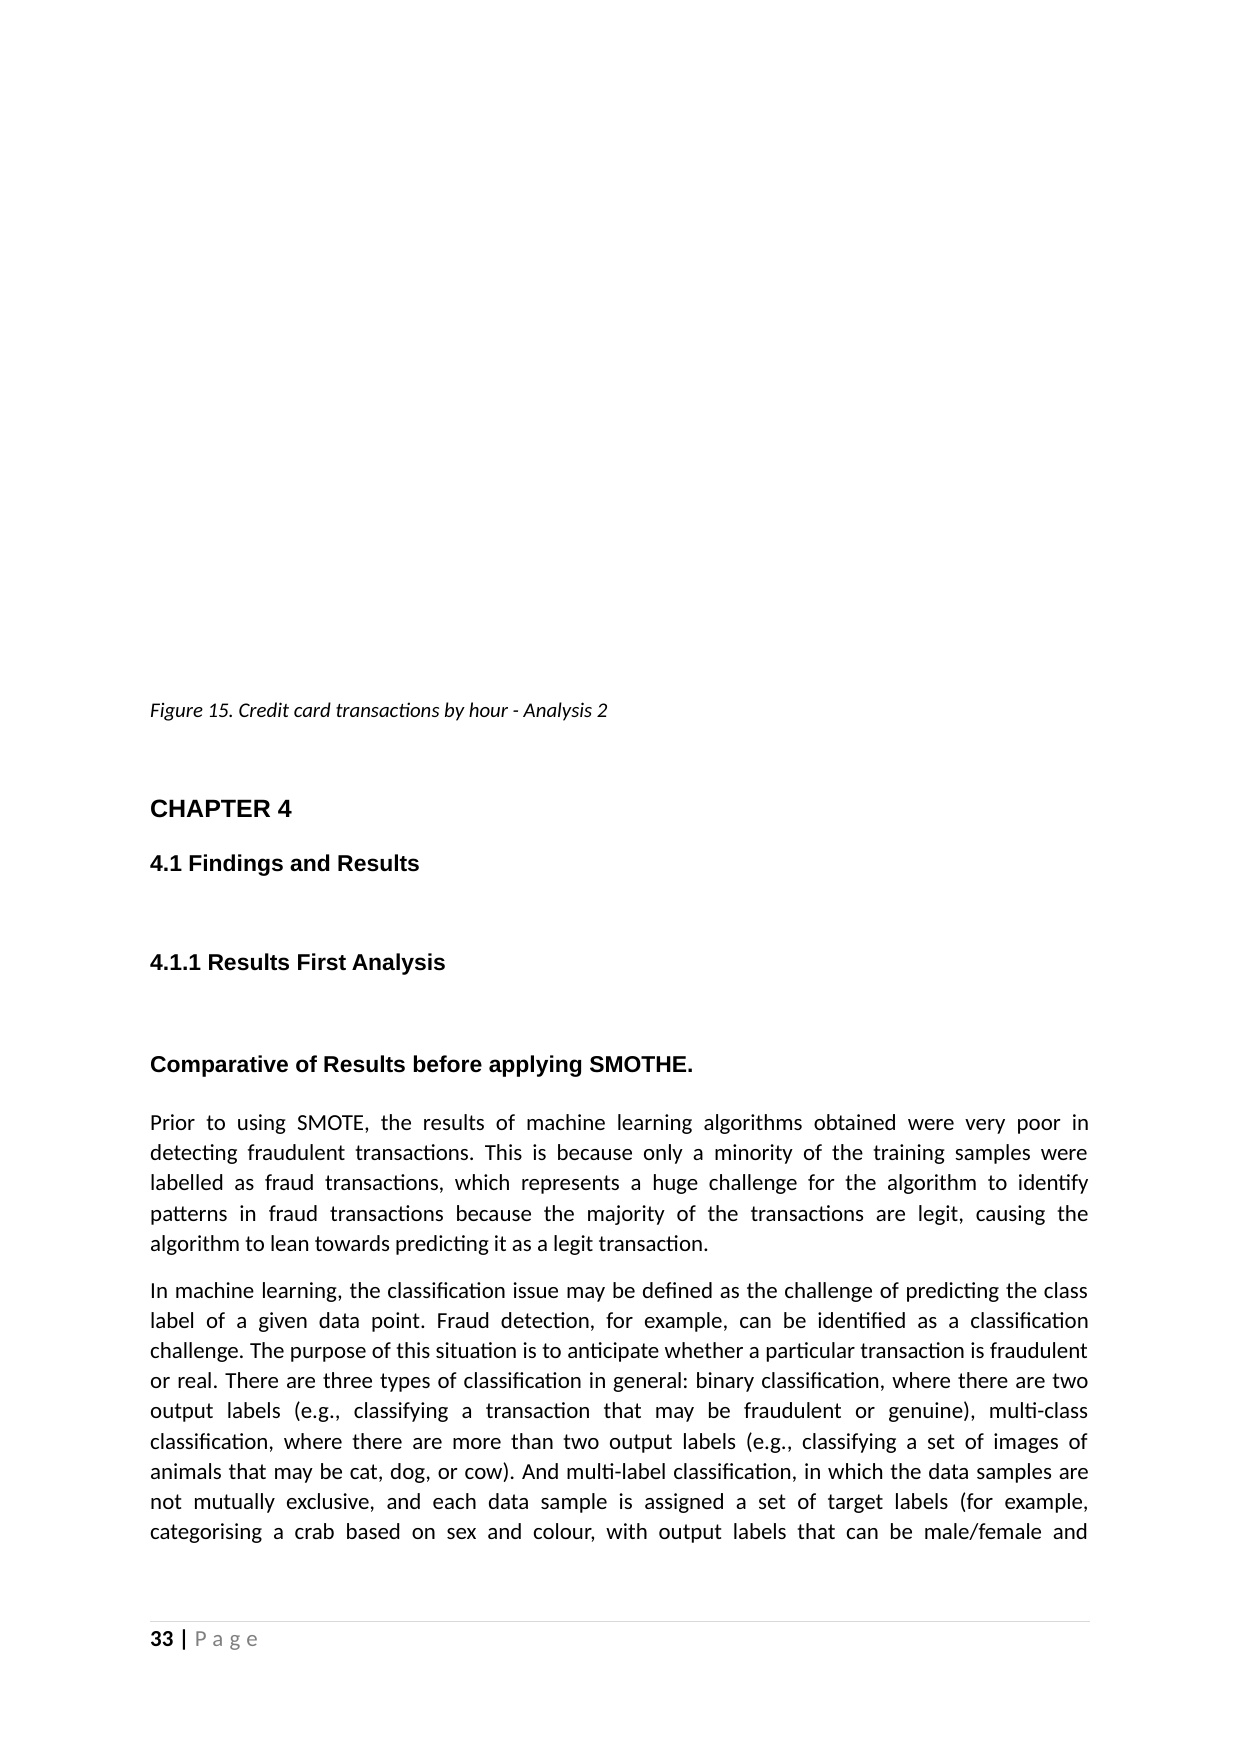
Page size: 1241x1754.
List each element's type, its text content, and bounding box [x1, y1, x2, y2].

text Comparative of Results before applying SMOTHE. [150, 1051, 1090, 1078]
text Prior to using SMOTE, the results of machine learning algorithms obtained were very poor in detecting fraudulent transactions. This is because only a minority of the training samples were labelled as fraud transactions, which represents a huge challenge for the algorithm to identify patterns in fraud transactions because the majority of the transactions are legit, causing the algorithm to lean towards predicting it as a legit transaction. [150, 1108, 1090, 1257]
title CHAPTER 4 [150, 794, 1090, 823]
subtitle Figure 15. Credit card transactions by hour - Analysis 2 [150, 697, 1090, 722]
subtitle 4.1 Findings and Results [150, 850, 1090, 877]
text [150, 1276, 1090, 1546]
subtitle 4.1.1 Results First Analysis [150, 949, 1090, 976]
